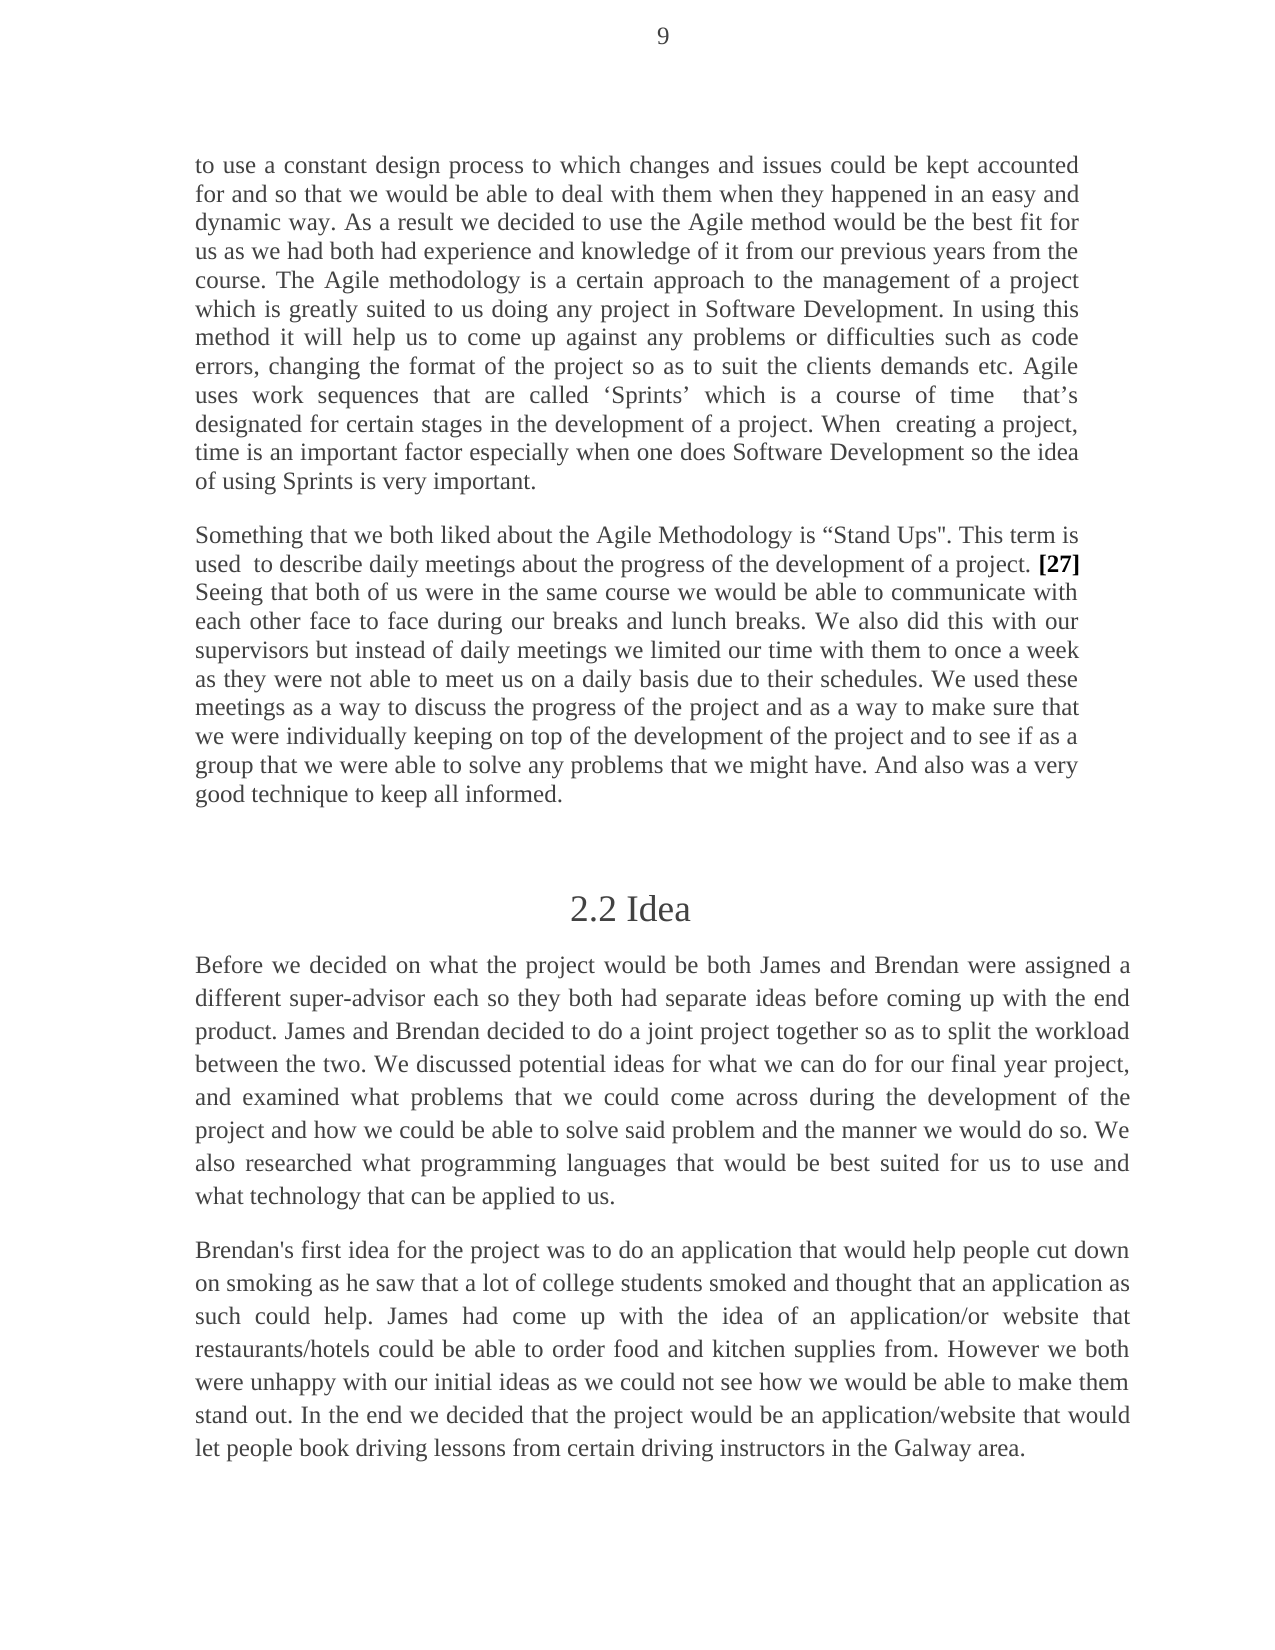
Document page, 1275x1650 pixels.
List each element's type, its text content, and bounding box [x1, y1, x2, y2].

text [195, 150, 1080, 495]
text Brendan's first idea for the project was to do an application that would help people cut down on smoking as he saw that a lot of college students smoked and thought that an application as such could help. James had come up with the idea of an application/or website that restaurants/hotels could be able to order food and kitchen supplies from. However we both were unhappy with our initial ideas as we could not see how we would be able to make them stand out. In the end we decided that the project would be an application/website that would let people book driving lessons from certain driving instructors in the Galway area. [195, 1235, 1131, 1462]
text Something that we both liked about the Agile Methodology is “Stand Ups''. This term is used to describe daily meetings about the progress of the development of a project. [27] Seeing that both of us were in the same course we would be able to communicate with each other face to face during our breaks and lunch breaks. We also did this with our supervisors but instead of daily meetings we limited our time with them to once a week as they were not able to meet us on a daily basis due to their schedules. We used these meetings as a way to discuss the progress of the project and as a way to make sure that we were individually keeping on top of the development of the project and to see if as a group that we were able to solve any problems that we might have. And also was a very good technique to keep all informed. [195, 520, 1080, 807]
text Before we decided on what the project would be both James and Brendan were assigned a different super-advisor each so they both had separate ideas before coming up with the end product. James and Brendan decided to do a joint project together so as to split the workload between the two. We discussed potential ideas for what we can do for our final year project, and examined what problems that we could come across during the development of the project and how we could be able to solve said problem and the manner we would do so. We also researched what programming languages that would be best suited for us to use and what technology that can be applied to us. [195, 950, 1131, 1210]
subtitle 2.2 Idea [495, 886, 1131, 929]
